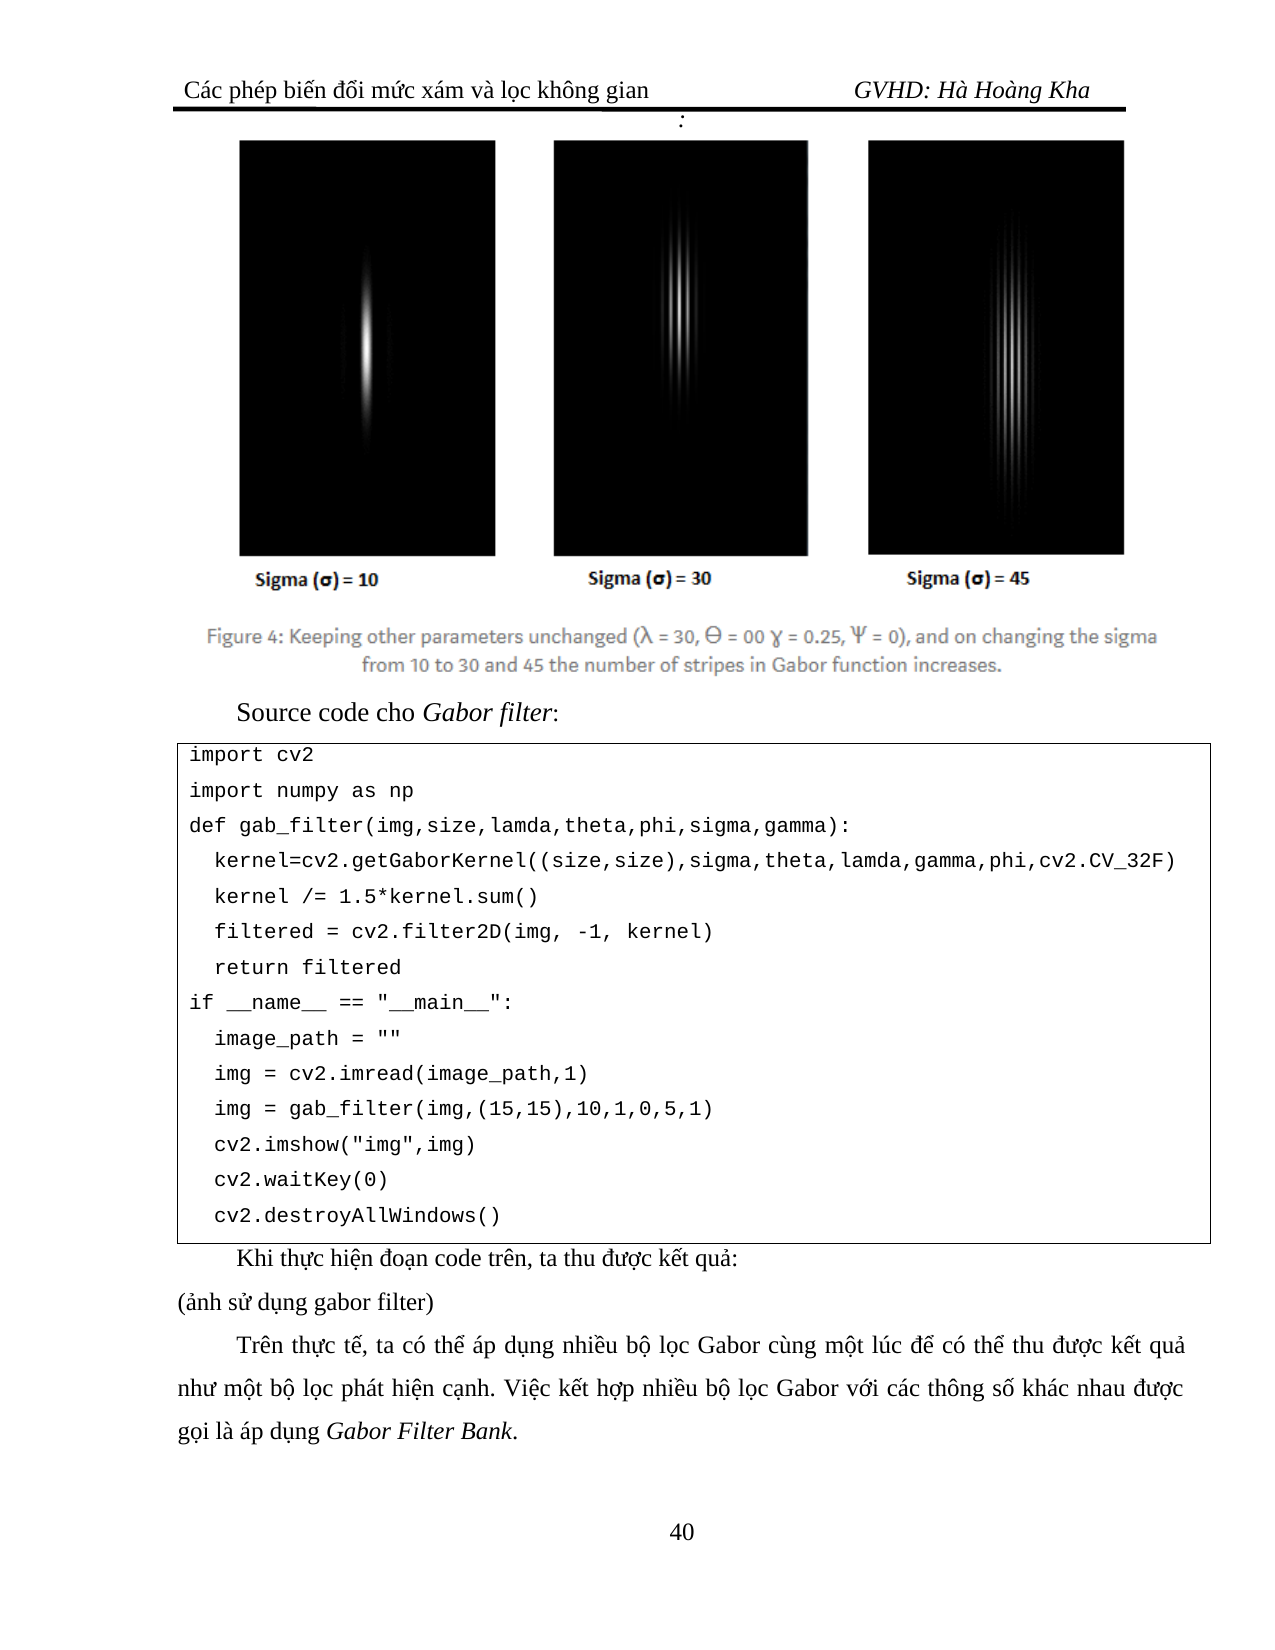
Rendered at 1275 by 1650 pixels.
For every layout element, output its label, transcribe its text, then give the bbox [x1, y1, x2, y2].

text Khi thực hiện đoạn code trên, ta thu được kết quả: [177, 1244, 1186, 1272]
text Source code cho Gabor filter: [177, 696, 1186, 728]
text Trên thực tế, ta có thể áp dụng nhiều bộ lọc Gabor cùng một lúc để có thể thu được kết quả như một bộ lọc phát hiện cạnh. Việc kết hợp nhiều bộ lọc Gabor với các thông số khác nhau được gọi là áp dụng Gabor Filter Bank. [177, 1330, 1186, 1445]
table_header import cv2 import numpy as np def gab_filter(img,size,lamda,theta,phi,sigma,gamma): kernel=cv2.getGaborKernel((size,size),sigma,theta,lamda,gamma,phi,cv2.CV_32F) kernel /= 1.5*kernel.sum() filtered = cv2.filter2D(img, -1, kernel) return filtered if __name__ == "__main__": image_path = "" img = cv2.imread(image_path,1) img = gab_filter(img,(15,15),10,1,0,5,1) cv2.imshow("img",img) cv2.waitKey(0) cv2.destroyAllWindows() [178, 744, 1210, 1242]
picture [194, 132, 1170, 682]
text (ảnh sử dụng gabor filter) [177, 1287, 1186, 1315]
